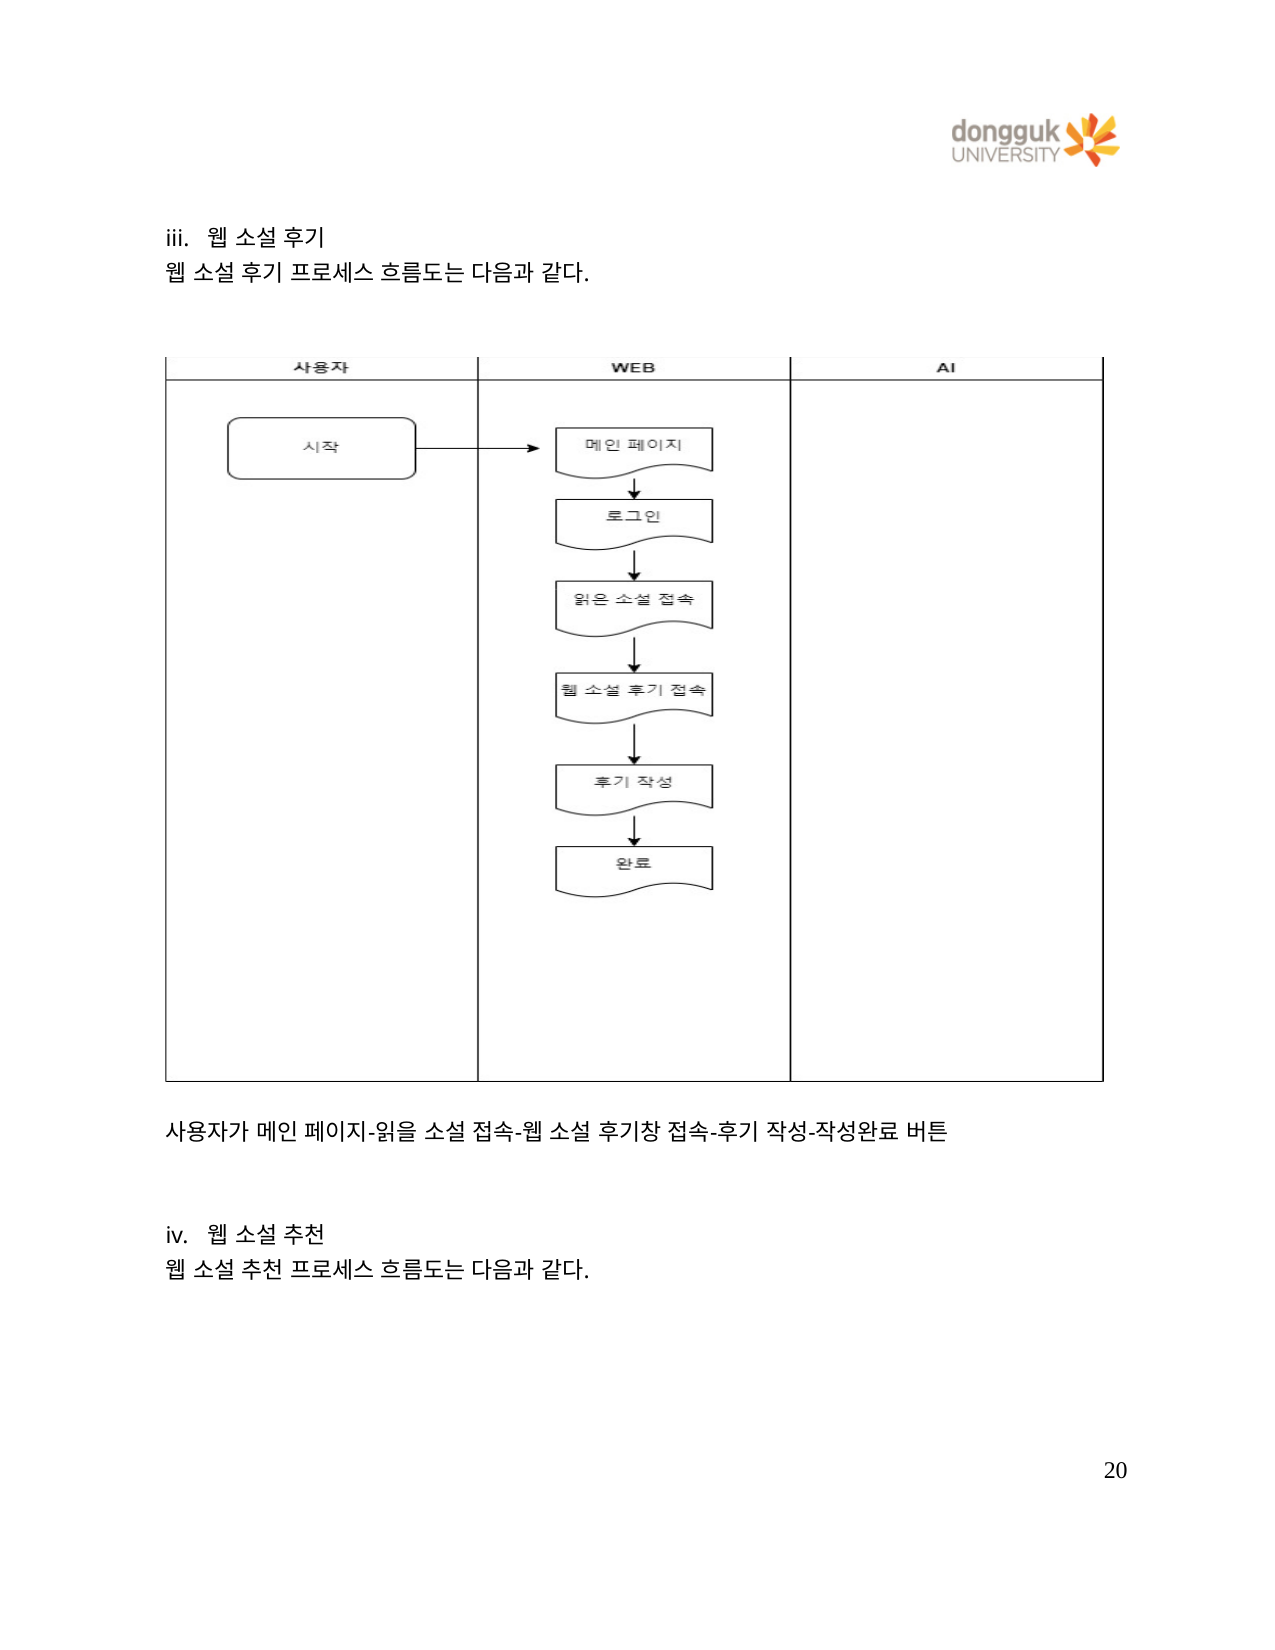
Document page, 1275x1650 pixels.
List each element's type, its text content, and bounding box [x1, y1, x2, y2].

text 웹 소설 후기 프로세스 흐름도는 다음과 같다. [165, 254, 1127, 288]
text 웹 소설 추천 프로세스 흐름도는 다음과 같다. [165, 1251, 1127, 1285]
text iii. 웹 소설 후기 [165, 220, 1127, 254]
picture [950, 110, 1122, 169]
picture [165, 357, 1104, 1082]
text iv. 웹 소설 추천 [165, 1217, 1127, 1251]
